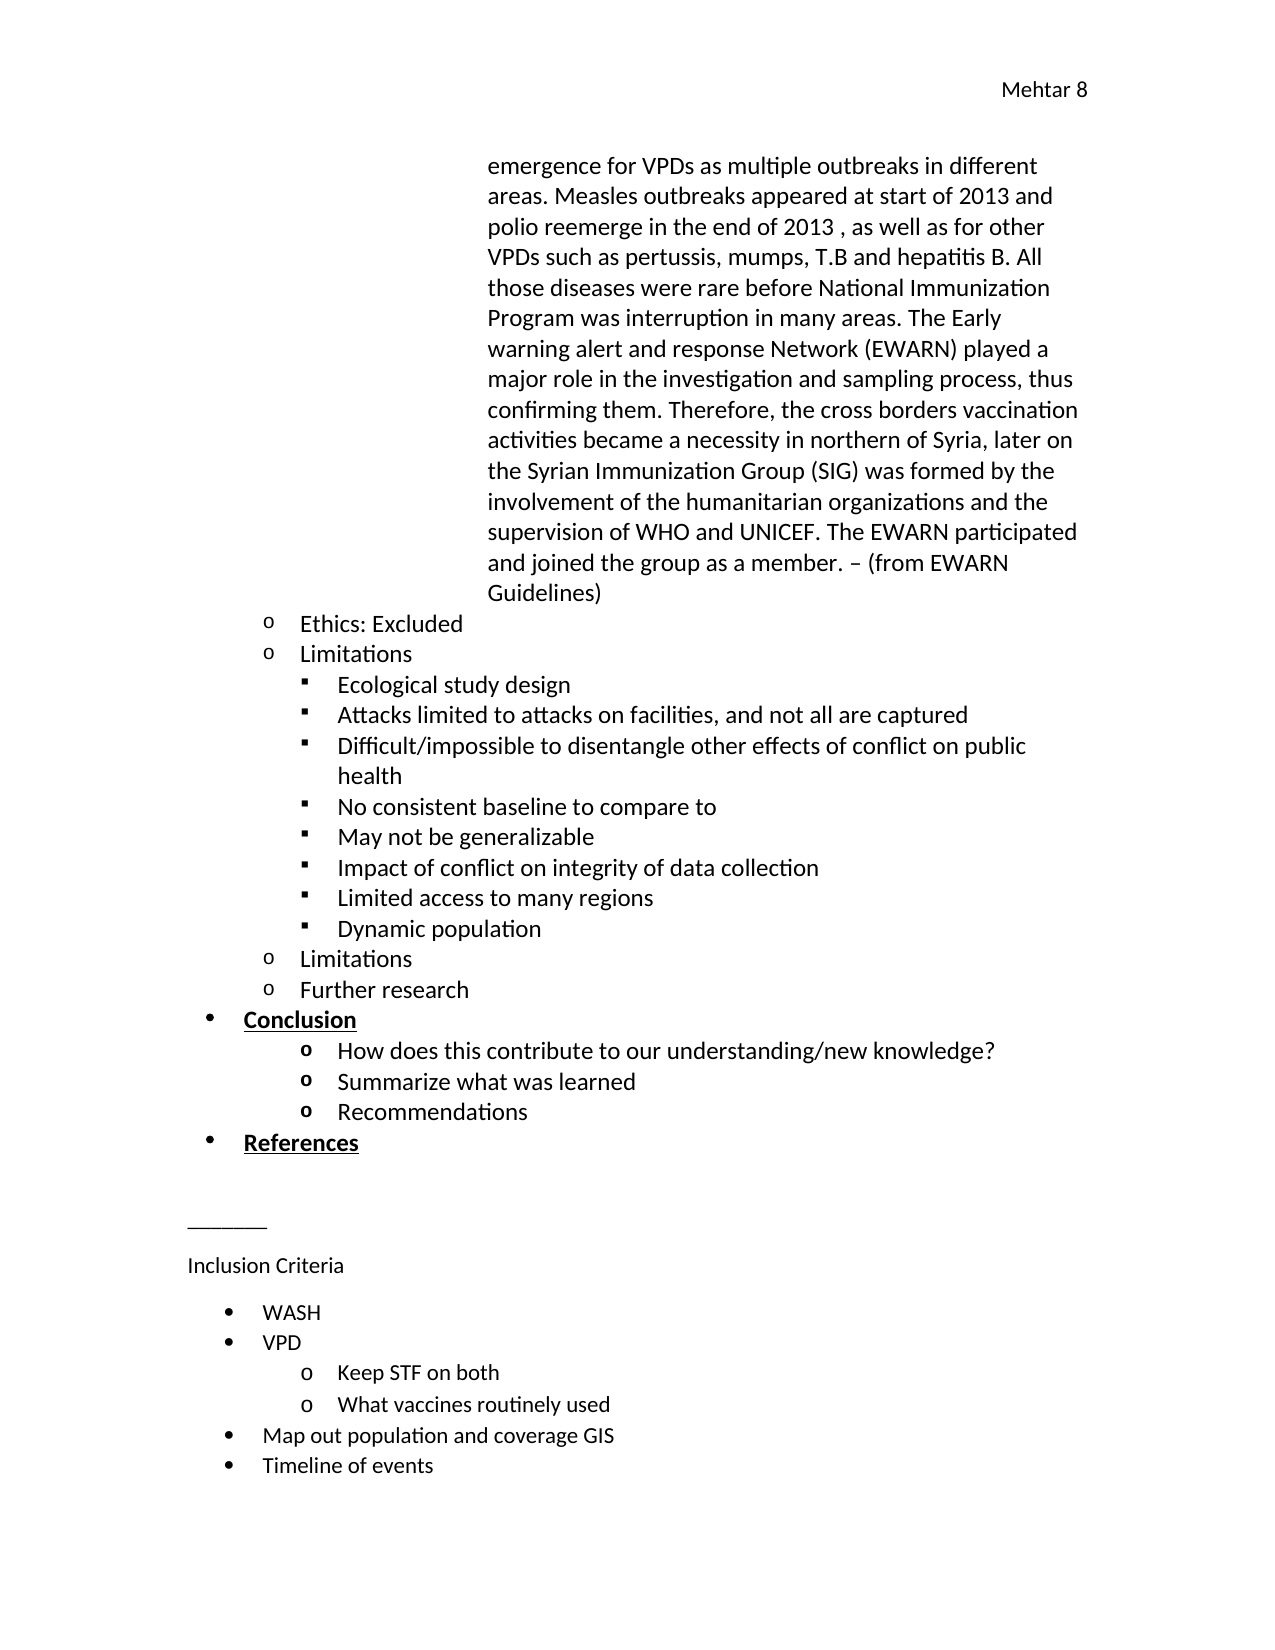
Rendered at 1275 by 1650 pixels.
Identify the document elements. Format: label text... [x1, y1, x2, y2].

list WASH [225, 1298, 1087, 1326]
list Recommendations [300, 1096, 1087, 1127]
text _______ [187, 1204, 1087, 1232]
text Inclusion Criteria [187, 1251, 1087, 1279]
list Keep STF on both [300, 1358, 1087, 1387]
list How does this contribute to our understanding/new knowledge? [300, 1035, 1087, 1066]
list VPD [225, 1328, 1087, 1356]
list Difficult/impossible to disentangle other effects of conflict on public health [300, 730, 1087, 791]
list Conclusion [206, 1004, 1087, 1035]
list Ecological study design [300, 669, 1087, 699]
list Timeline of events [225, 1451, 1087, 1479]
list Summarize what was learned [300, 1066, 1087, 1096]
list References [206, 1127, 1087, 1157]
list Ethics: Excluded [262, 608, 1087, 638]
list Limited access to many regions [300, 882, 1087, 913]
list Limitations [262, 943, 1087, 974]
list Limitations [262, 638, 1087, 669]
list Further research [262, 974, 1087, 1004]
list What vaccines routinely used [300, 1390, 1087, 1419]
list Attacks limited to attacks on facilities, and not all are captured [300, 699, 1087, 730]
list Map out population and coverage GIS [225, 1421, 1087, 1449]
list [450, 150, 1087, 608]
list May not be generalizable [300, 821, 1087, 852]
list No consistent baseline to compare to [300, 791, 1087, 821]
list Dynamic population [300, 913, 1087, 943]
list Impact of conflict on integrity of data collection [300, 852, 1087, 882]
